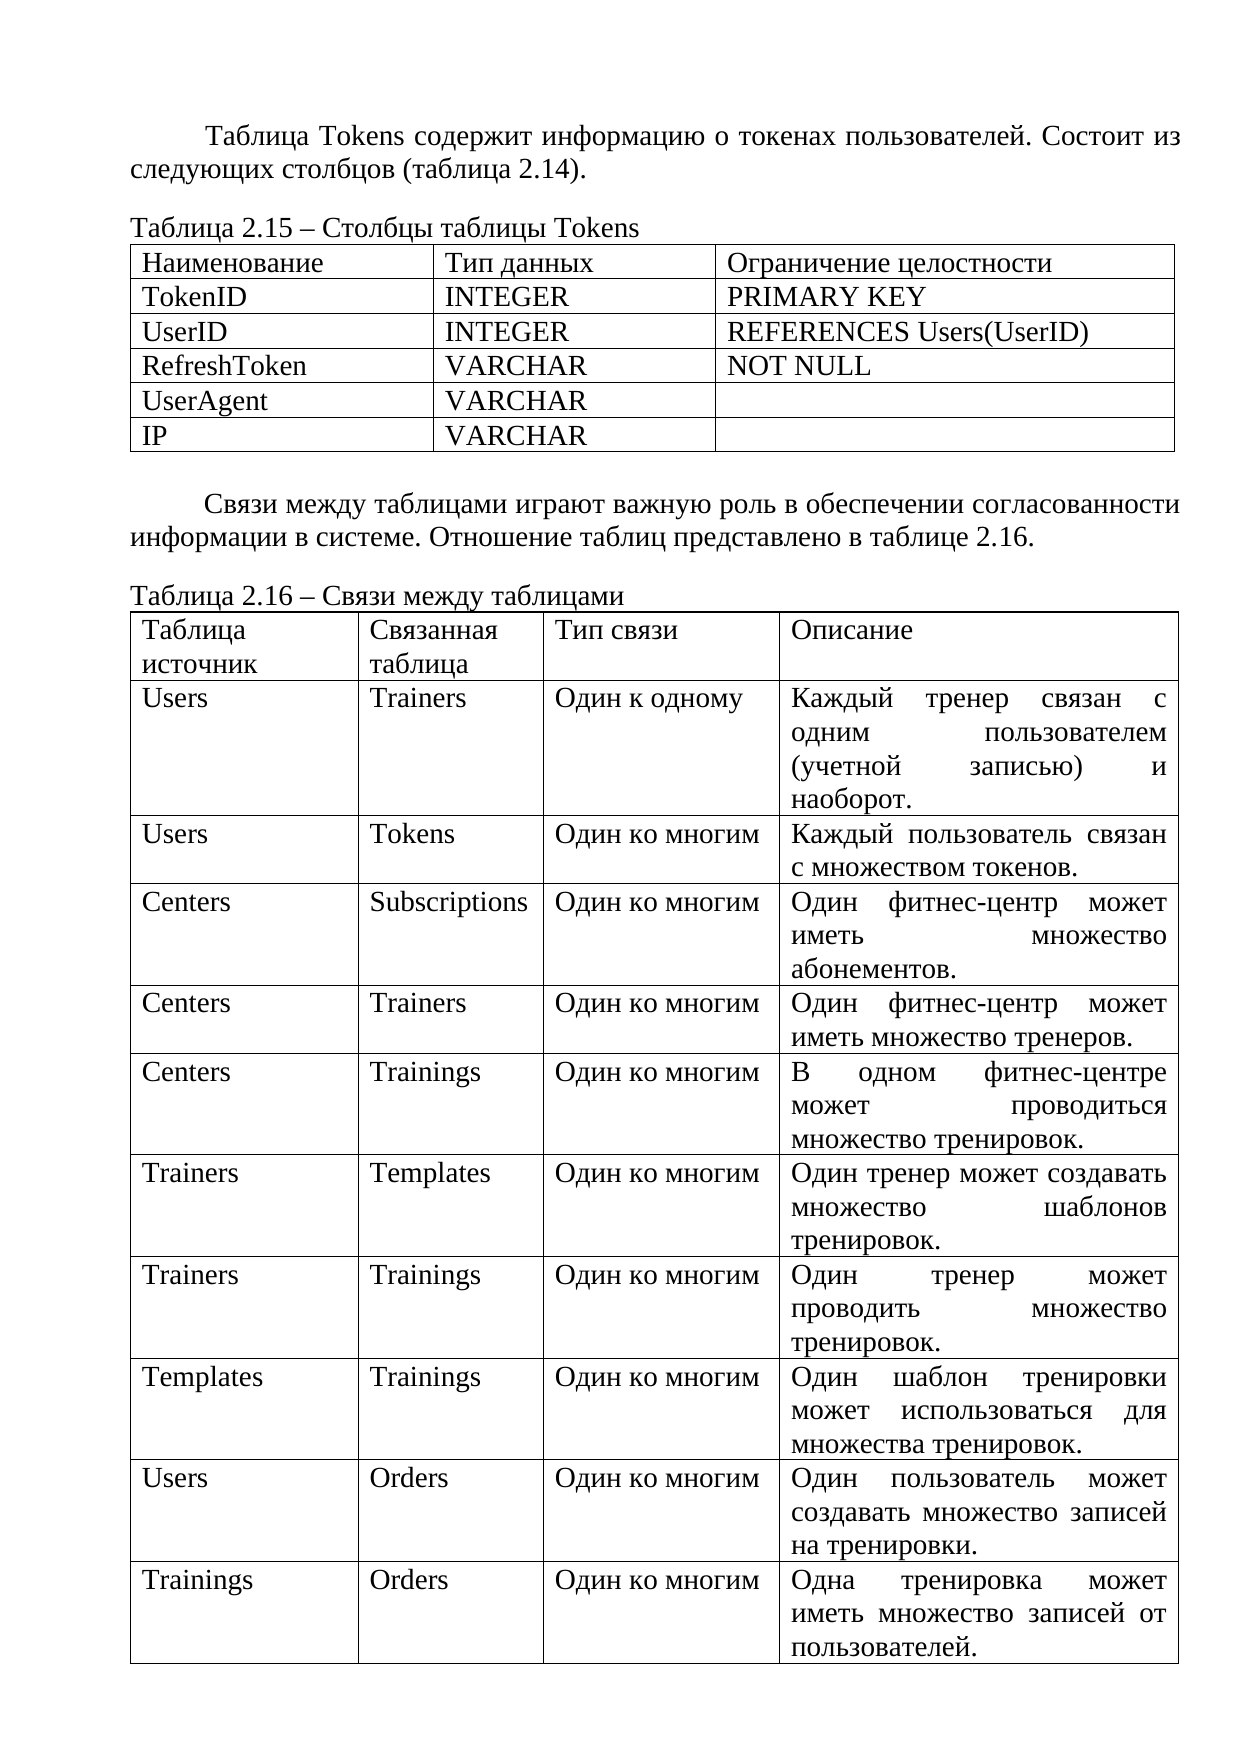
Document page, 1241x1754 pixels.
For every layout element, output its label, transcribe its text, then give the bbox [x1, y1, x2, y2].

table_cell IP [131, 418, 433, 451]
table_cell Одна тренировка может иметь множество записей от пользователей. [780, 1562, 1178, 1663]
text Таблица 2.15 – Столбцы таблицы Tokens [130, 210, 1181, 244]
table_cell Один ко многим [544, 1359, 779, 1459]
table_cell [716, 383, 1174, 417]
table_cell Trainers [131, 1257, 358, 1358]
table_cell UserID [131, 314, 433, 347]
table_cell Orders [359, 1562, 543, 1663]
table_cell Trainers [131, 1155, 358, 1256]
table_cell VARCHAR [434, 383, 715, 417]
table_cell Один пользователь может создавать множество записей на тренировки. [780, 1460, 1178, 1561]
table_cell Один ко многим [544, 986, 779, 1053]
table_cell Один фитнес-центр может иметь множество абонементов. [780, 884, 1178, 984]
table_cell Centers [131, 884, 358, 984]
table_cell Один шаблон тренировки может использоваться для множества тренировок. [780, 1359, 1178, 1459]
text Связи между таблицами играют важную роль в обеспечении согласованности информации в системе. Отношение таблиц представлено в таблице 2.16. [130, 486, 1181, 553]
table_cell REFERENCES Users(UserID) [716, 314, 1174, 347]
table_cell Trainers [359, 986, 543, 1053]
table_cell Trainers [359, 681, 543, 815]
table_cell Один фитнес-центр может иметь множество тренеров. [780, 986, 1178, 1053]
table_cell Один ко многим [544, 816, 779, 883]
table_cell UserAgent [131, 383, 433, 417]
table_cell Templates [359, 1155, 543, 1256]
table_cell [716, 418, 1174, 451]
table_cell Каждый пользователь связан с множеством токенов. [780, 816, 1178, 883]
table_cell Templates [131, 1359, 358, 1459]
text Таблица Tokens содержит информацию о токенах пользователей. Состоит из следующих столбцов (таблица 2.14). [130, 118, 1181, 185]
table_cell VARCHAR [434, 349, 715, 382]
table_cell Один тренер может проводить множество тренировок. [780, 1257, 1178, 1358]
table_cell Users [131, 816, 358, 883]
table_cell Users [131, 681, 358, 815]
table_cell Каждый тренер связан с одним пользователем (учетной записью) и наоборот. [780, 681, 1178, 815]
table_header Таблица источник [131, 613, 358, 679]
table_cell Один ко многим [544, 1054, 779, 1154]
table_cell Один к одному [544, 681, 779, 815]
table_cell Trainings [359, 1359, 543, 1459]
table_cell Один ко многим [544, 1257, 779, 1358]
table_cell Centers [131, 986, 358, 1053]
table_cell INTEGER [434, 314, 715, 347]
table_cell Tokens [359, 816, 543, 883]
table_cell Centers [131, 1054, 358, 1154]
table_cell RefreshToken [131, 349, 433, 382]
table_cell Users [131, 1460, 358, 1561]
table_cell Trainings [359, 1257, 543, 1358]
table_header Ограничение целостности [716, 245, 1174, 278]
table_cell PRIMARY KEY [716, 279, 1174, 313]
table_header Тип связи [544, 613, 779, 679]
text Таблица 2.16 – Связи между таблицами [130, 578, 1181, 611]
table_cell Один тренер может создавать множество шаблонов тренировок. [780, 1155, 1178, 1256]
table_cell Один ко многим [544, 1155, 779, 1256]
table_cell VARCHAR [434, 418, 715, 451]
table_cell Один ко многим [544, 884, 779, 984]
table_cell В одном фитнес-центре может проводиться множество тренировок. [780, 1054, 1178, 1154]
table_cell Subscriptions [359, 884, 543, 984]
table_cell Trainings [359, 1054, 543, 1154]
table_cell Trainings [131, 1562, 358, 1663]
table_header Описание [780, 613, 1178, 679]
table_cell TokenID [131, 279, 433, 313]
table_cell NOT NULL [716, 349, 1174, 382]
table_cell Orders [359, 1460, 543, 1561]
table_cell Один ко многим [544, 1460, 779, 1561]
table_header Тип данных [434, 245, 715, 278]
table_header Наименование [131, 245, 433, 278]
table_header Связанная таблица [359, 613, 543, 679]
table_cell Один ко многим [544, 1562, 779, 1663]
table_cell INTEGER [434, 279, 715, 313]
